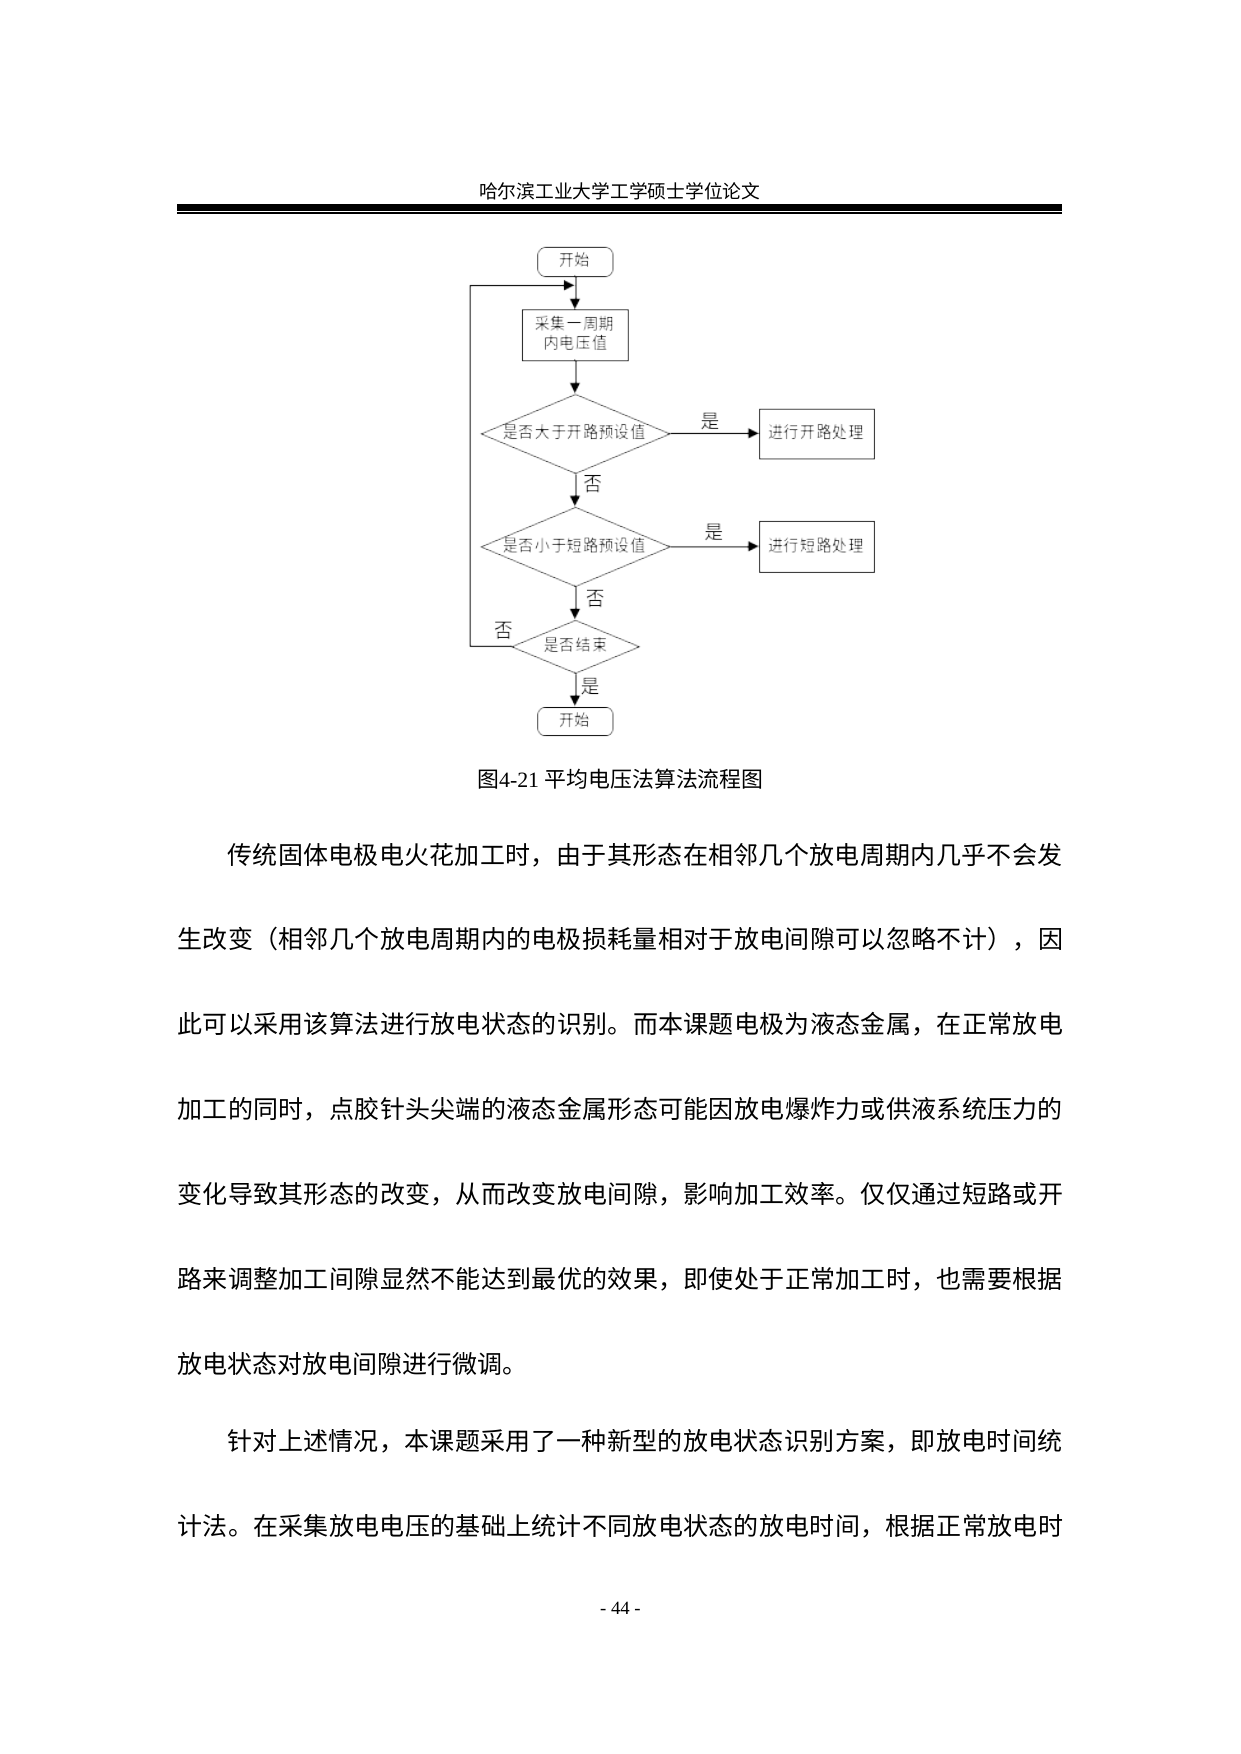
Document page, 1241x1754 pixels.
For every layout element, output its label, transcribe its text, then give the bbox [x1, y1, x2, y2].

text 传统固体电极电火花加工时，由于其形态在相邻几个放电周期内几乎不会发生改变（相邻几个放电周期内的电极损耗量相对于放电间隙可以忽略不计），因此可以采用该算法进行放电状态的识别。而本课题电极为液态金属，在正常放电加工的同时，点胶针头尖端的液态金属形态可能因放电爆炸力或供液系统压力的变化导致其形态的改变，从而改变放电间隙，影响加工效率。仅仅通过短路或开路来调整加工间隙显然不能达到最优的效果，即使处于正常加工时，也需要根据放电状态对放电间隙进行微调。 [177, 819, 1063, 1397]
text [177, 1406, 1063, 1558]
